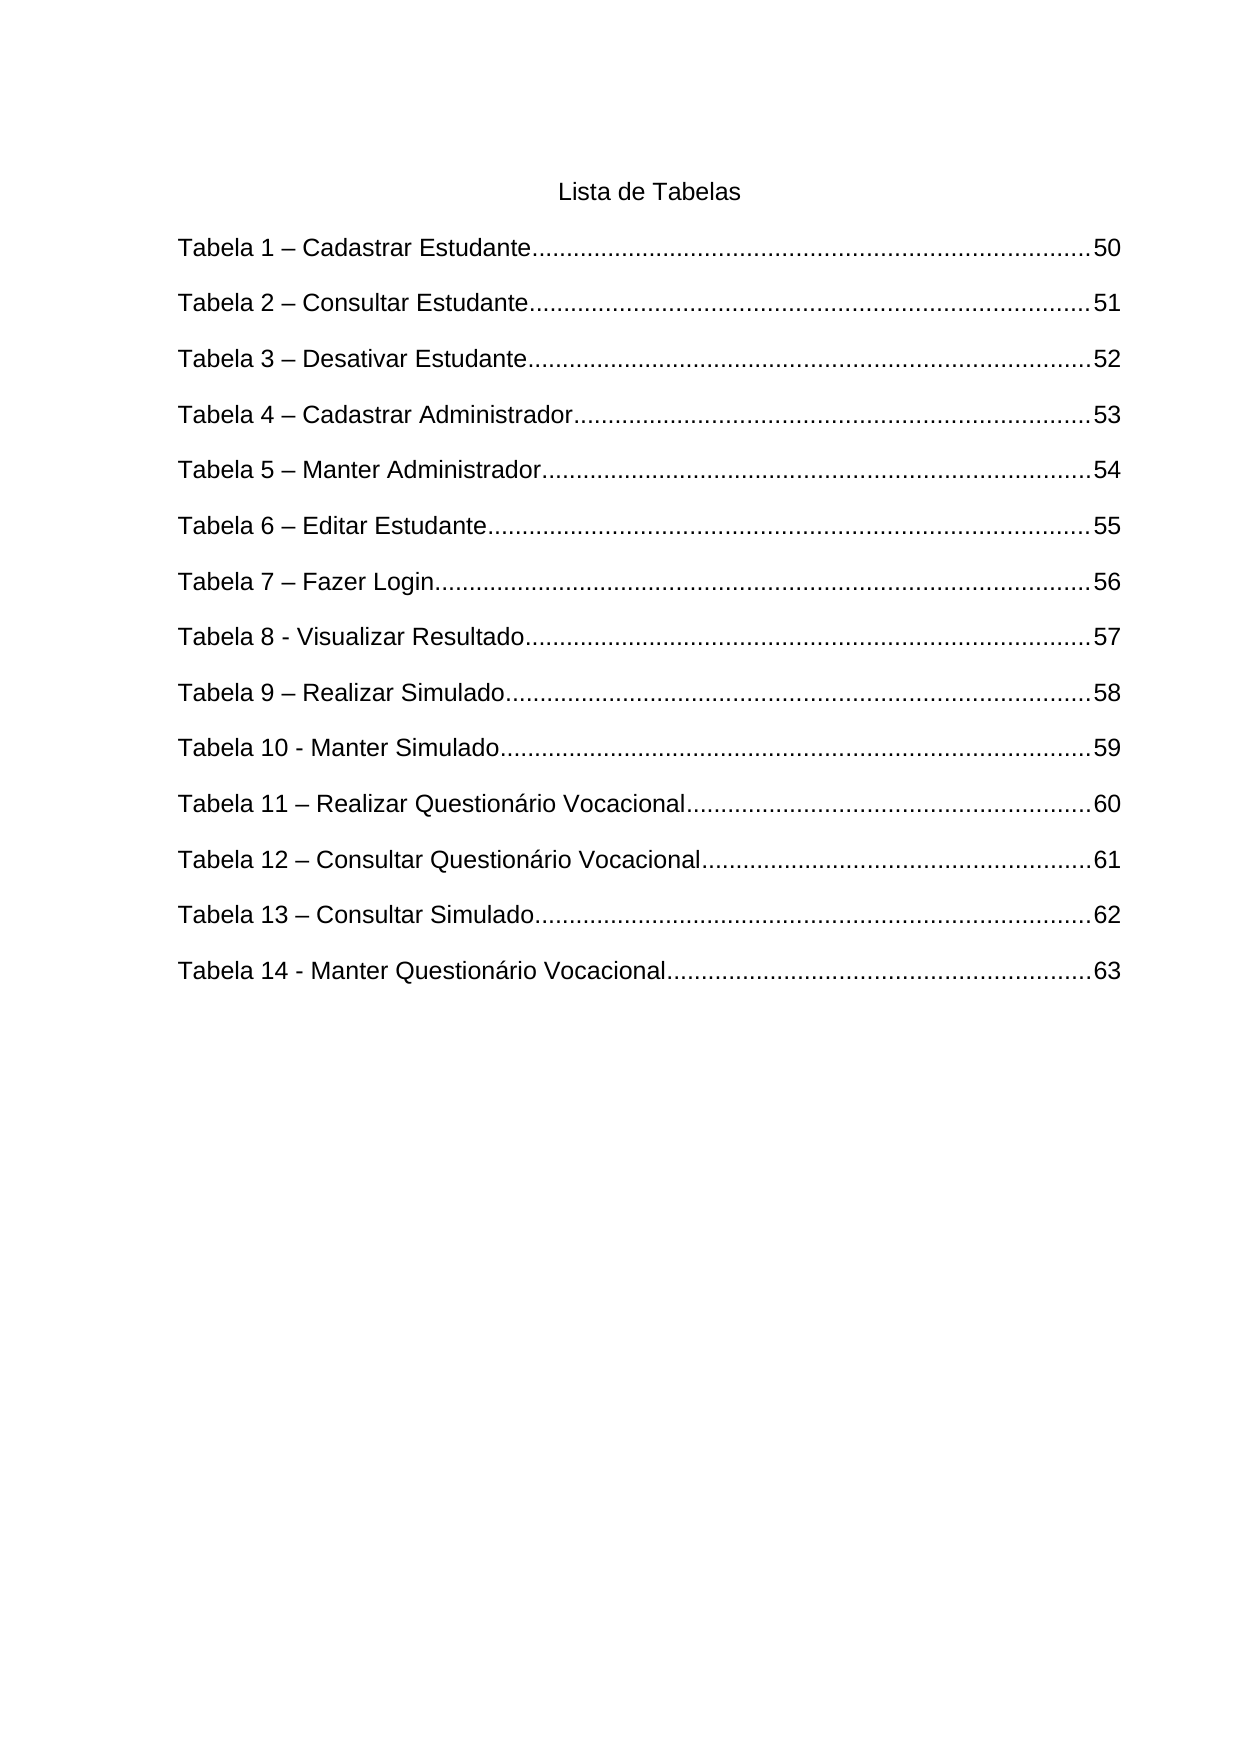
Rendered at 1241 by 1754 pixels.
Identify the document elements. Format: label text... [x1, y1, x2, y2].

text Tabela 6 – Editar Estudante 55 [177, 511, 1122, 540]
text Tabela 9 – Realizar Simulado 58 [177, 678, 1122, 707]
text Tabela 11 – Realizar Questionário Vocacional 60 [177, 789, 1122, 818]
text Lista de Tabelas [177, 177, 1122, 206]
text Tabela 13 – Consultar Simulado 62 [177, 900, 1122, 929]
text Tabela 10 - Manter Simulado 59 [177, 733, 1122, 762]
text Tabela 12 – Consultar Questionário Vocacional 61 [177, 845, 1122, 873]
text Tabela 7 – Fazer Login 56 [177, 567, 1122, 595]
text Tabela 3 – Desativar Estudante 52 [177, 344, 1122, 373]
text Tabela 8 - Visualizar Resultado 57 [177, 622, 1122, 651]
text Tabela 1 – Cadastrar Estudante 50 [177, 233, 1122, 262]
text Tabela 4 – Cadastrar Administrador 53 [177, 400, 1122, 428]
text Tabela 5 – Manter Administrador 54 [177, 455, 1122, 484]
text Tabela 2 – Consultar Estudante 51 [177, 288, 1122, 317]
text Tabela 14 - Manter Questionário Vocacional 63 [177, 956, 1122, 985]
